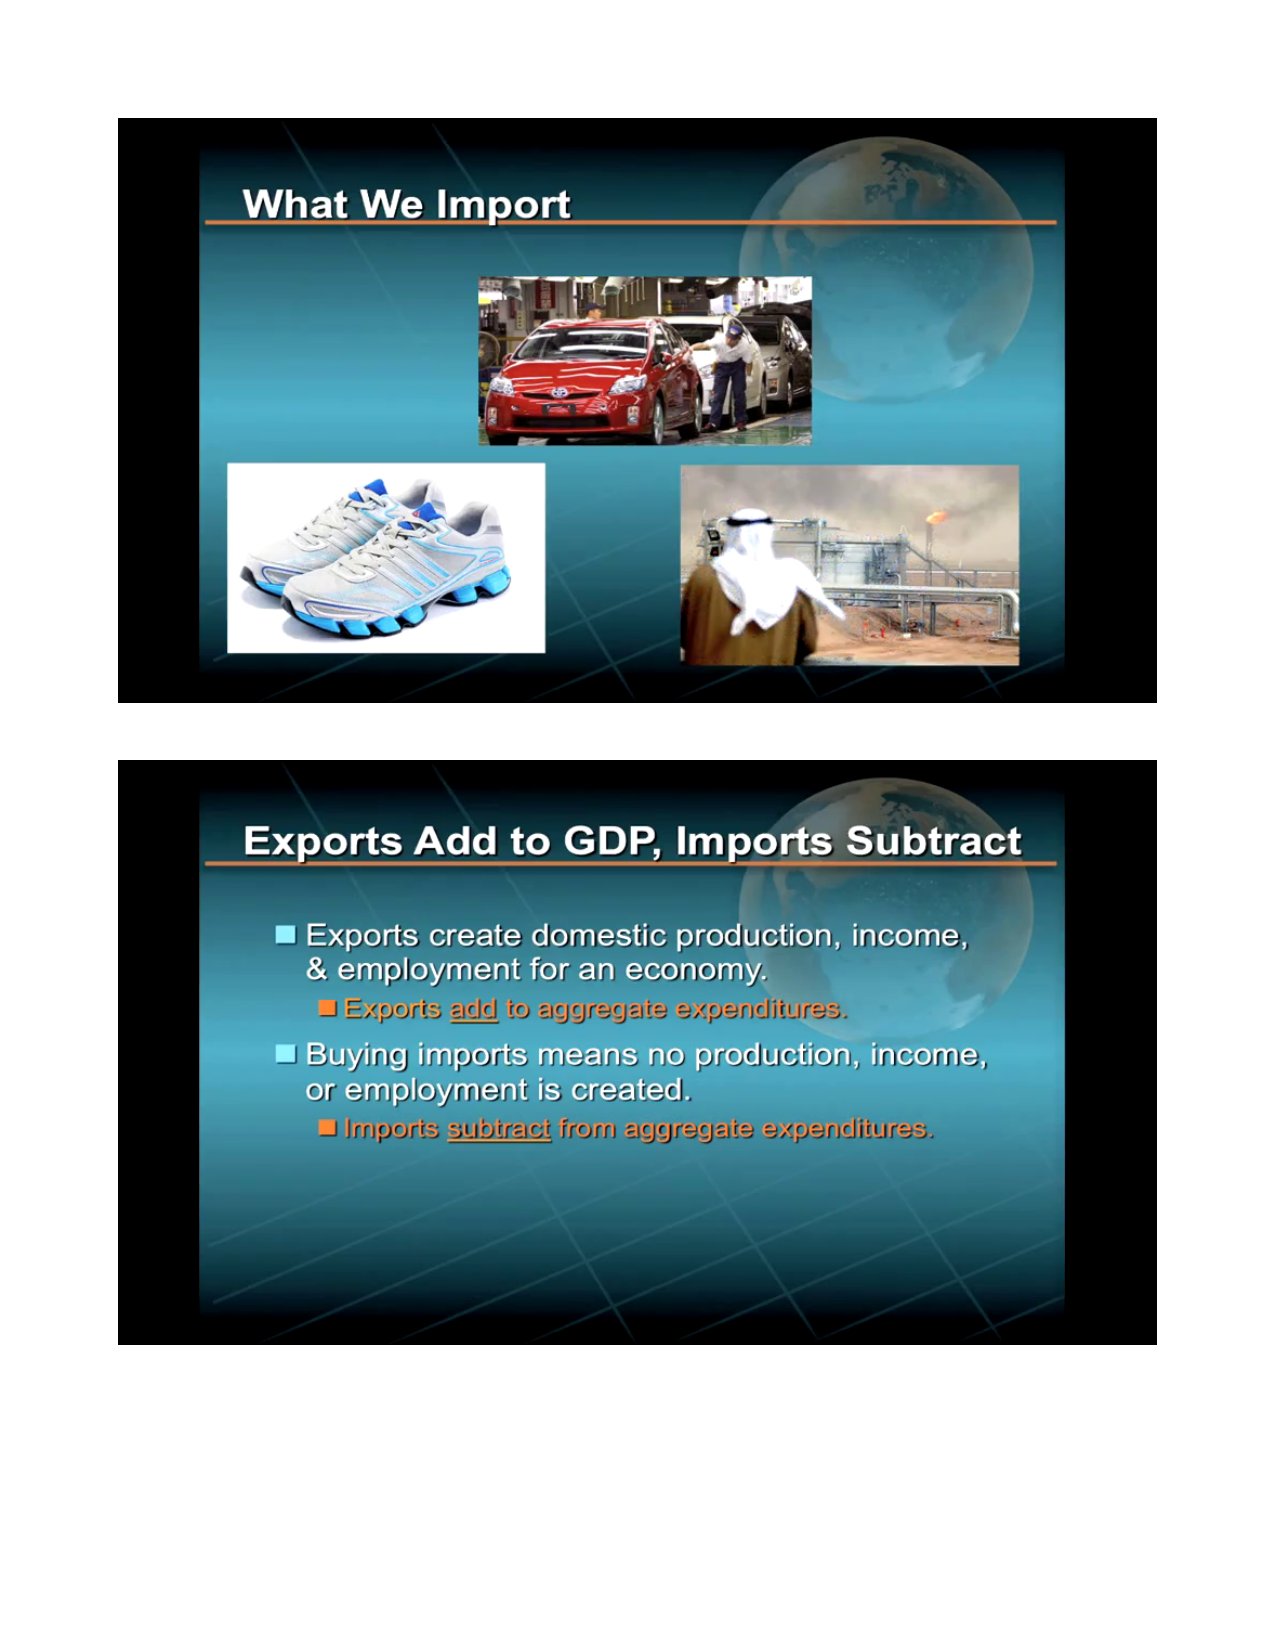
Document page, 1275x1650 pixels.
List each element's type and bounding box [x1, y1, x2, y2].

picture [118, 118, 1157, 703]
picture [118, 760, 1157, 1345]
